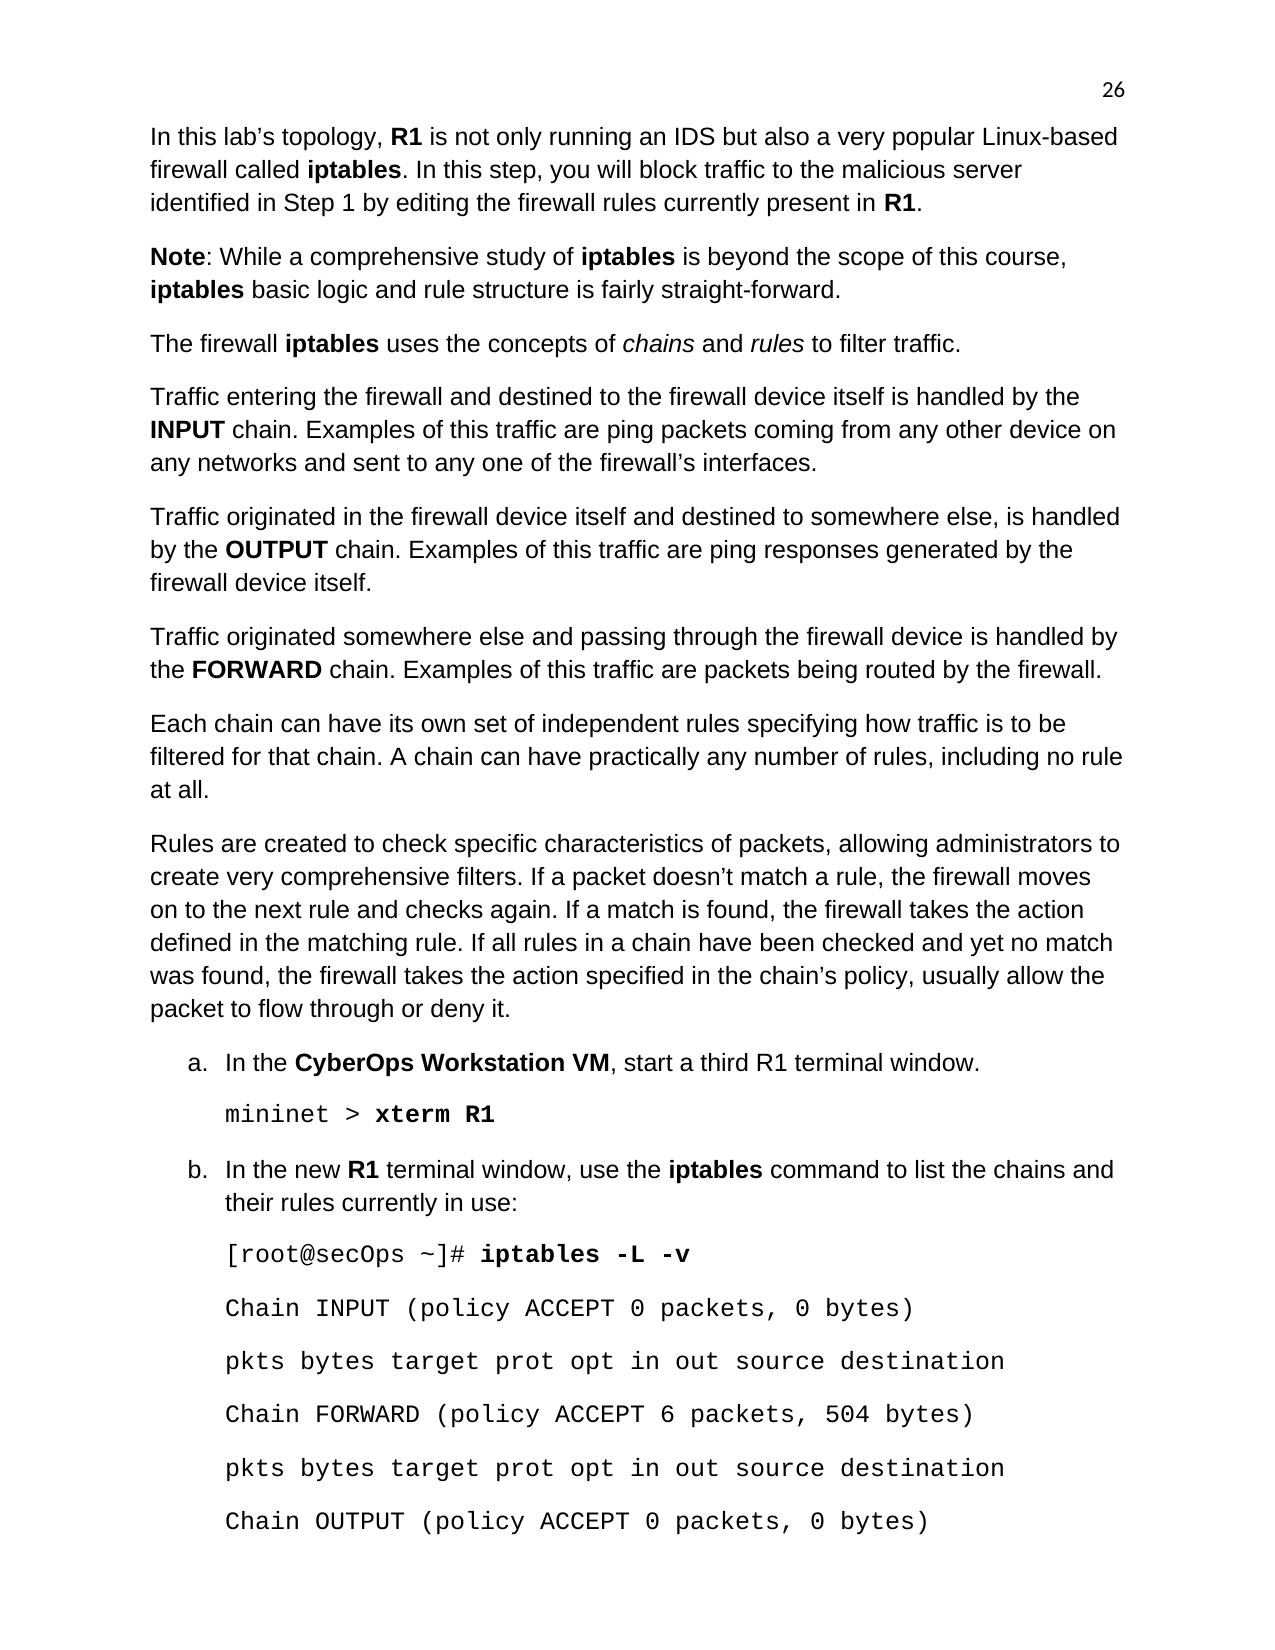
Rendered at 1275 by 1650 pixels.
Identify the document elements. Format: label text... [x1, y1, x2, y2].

text In this lab’s topology, R1 is not only running an IDS but also a very popular Linux-based firewall called iptables. In this step, you will block traffic to the malicious server identified in Step 1 by editing the firewall rules currently present in R1. [150, 122, 1125, 217]
text The firewall iptables uses the concepts of chains and rules to filter traffic. [150, 328, 1125, 357]
list In the CyberOps Workstation VM, start a third R1 terminal window. [187, 1048, 1125, 1077]
text Traffic originated somewhere else and passing through the firewall device is handled by the FORWARD chain. Examples of this traffic are packets being routed by the firewall. [150, 622, 1125, 684]
text Chain OUTPUT (policy ACCEPT 0 packets, 0 bytes) [225, 1509, 1125, 1537]
text Traffic entering the firewall and destined to the firewall device itself is handled by the INPUT chain. Examples of this traffic are ping packets coming from any other device on any networks and sent to any one of the firewall’s interfaces. [150, 382, 1125, 477]
list In the new R1 terminal window, use the iptables command to list the chains and their rules currently in use: [187, 1155, 1125, 1217]
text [225, 1455, 1125, 1484]
text Rules are created to check specific characteristics of packets, allowing administrators to create very comprehensive filters. If a packet doesn’t match a rule, the firewall moves on to the next rule and checks again. If a match is found, the firewall takes the action defined in the matching rule. If all rules in a chain have been checked and yet no match was found, the firewall takes the action specified in the chain’s policy, usually allow the packet to flow through or deny it. [150, 829, 1125, 1023]
text Each chain can have its own set of independent rules specifying how traffic is to be filtered for that chain. A chain can have practically any number of rules, including no rule at all. [150, 709, 1125, 804]
text Traffic originated in the firewall device itself and destined to somewhere else, is handled by the OUTPUT chain. Examples of this traffic are ping responses generated by the firewall device itself. [150, 502, 1125, 597]
text [root@secOps ~]# iptables -L -v [225, 1242, 1125, 1270]
text Note: While a comprehensive study of iptables is beyond the scope of this course, iptables basic logic and rule structure is fairly straight-forward. [150, 242, 1125, 303]
text Chain FORWARD (policy ACCEPT 6 packets, 504 bytes) [225, 1402, 1125, 1430]
text Chain INPUT (policy ACCEPT 0 packets, 0 bytes) [225, 1295, 1125, 1324]
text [225, 1349, 1125, 1377]
text mininet > xterm R1 [225, 1102, 1125, 1130]
